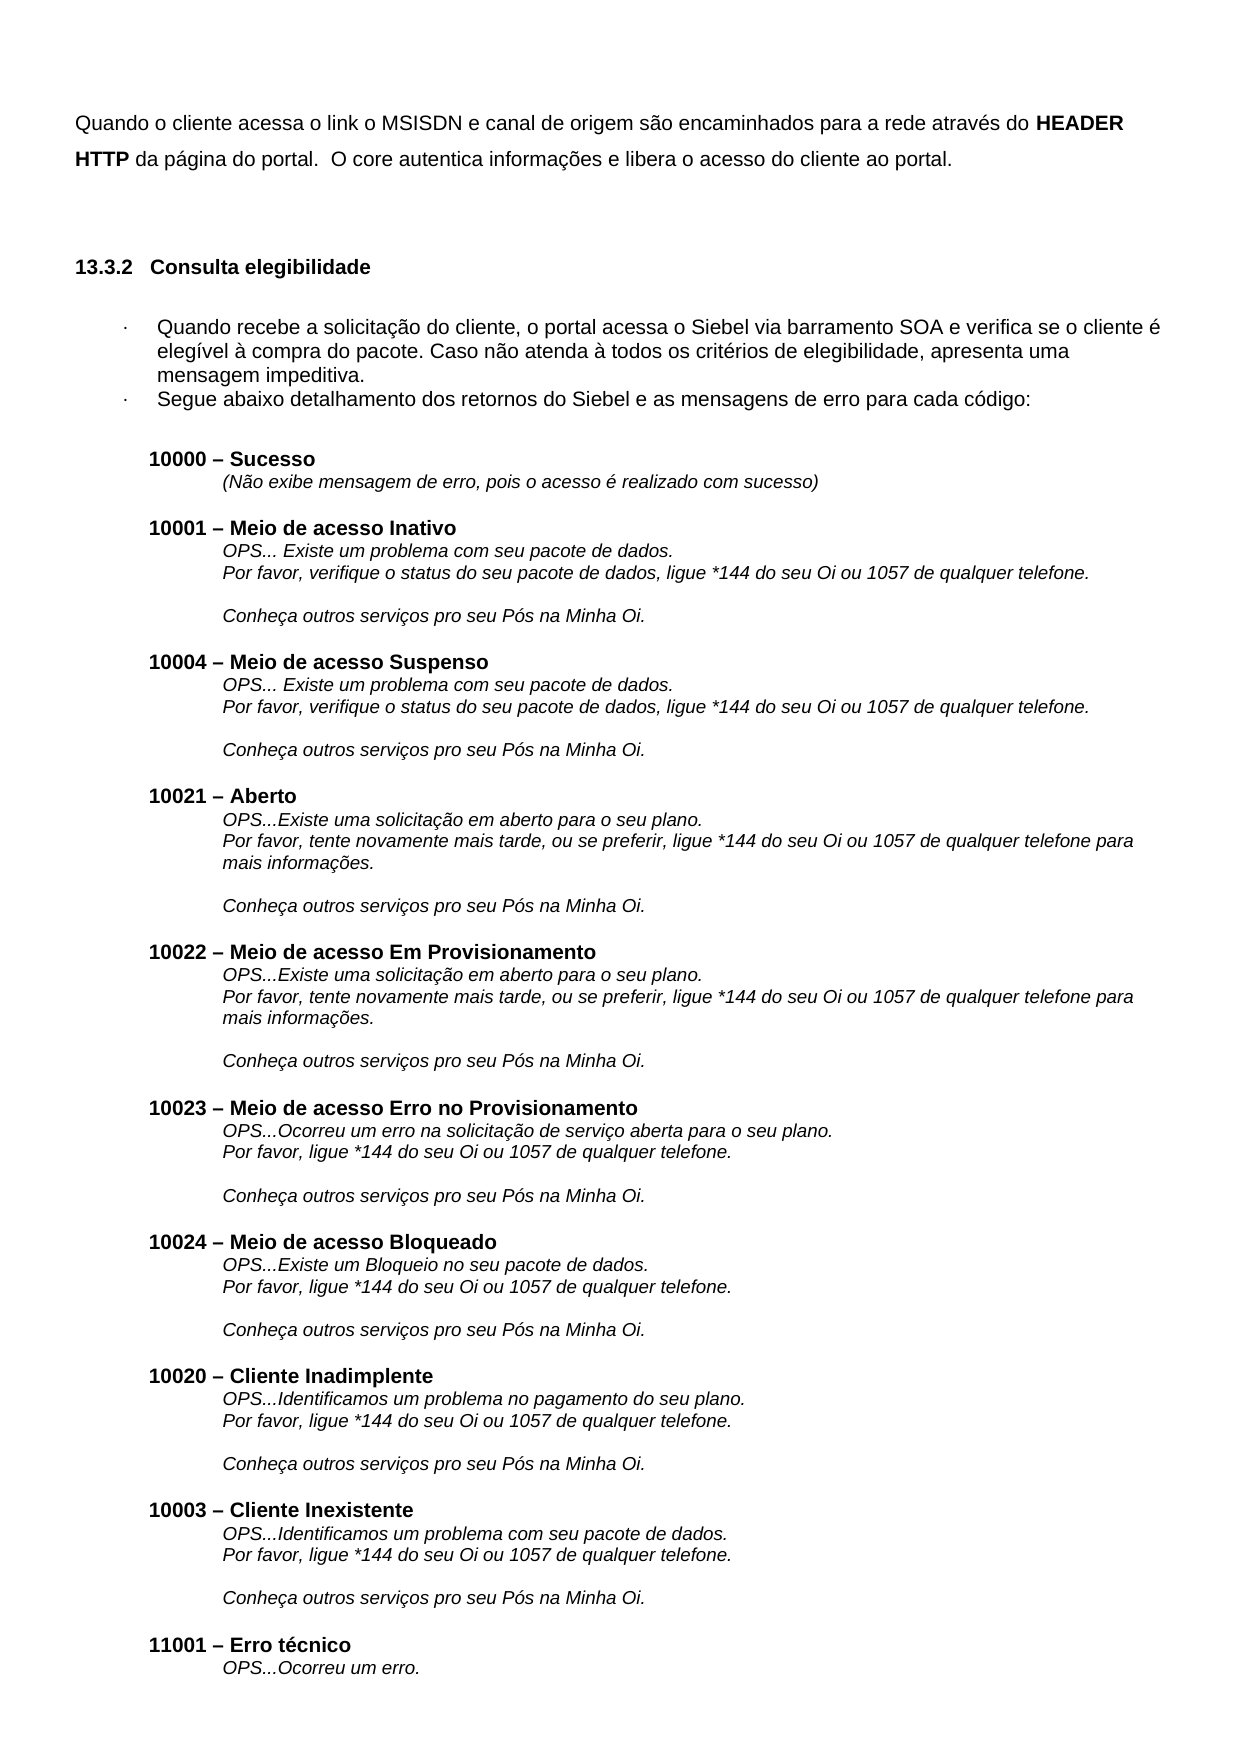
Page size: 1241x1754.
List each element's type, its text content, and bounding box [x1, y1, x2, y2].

text 10001 – Meio de acesso Inativo [149, 516, 1165, 540]
text OPS...Identificamos um problema no pagamento do seu plano. [222, 1388, 1165, 1410]
text Conheça outros serviços pro seu Pós na Minha Oi. [222, 894, 1165, 916]
text OPS...Existe uma solicitação em aberto para o seu plano. [222, 808, 1165, 830]
text 10020 – Cliente Inadimplente [149, 1364, 1165, 1388]
text 10021 – Aberto [149, 784, 1165, 808]
text Por favor, ligue *144 do seu Oi ou 1057 de qualquer telefone. [222, 1276, 1165, 1297]
text Por favor, ligue *144 do seu Oi ou 1057 de qualquer telefone. [222, 1544, 1165, 1565]
text Por favor, ligue *144 do seu Oi ou 1057 de qualquer telefone. [222, 1141, 1165, 1163]
text OPS...Ocorreu um erro. [222, 1656, 1165, 1678]
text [222, 1587, 1165, 1608]
text OPS... Existe um problema com seu pacote de dados. [222, 674, 1165, 696]
text 10023 – Meio de acesso Erro no Provisionamento [149, 1096, 1165, 1120]
text 10022 – Meio de acesso Em Provisionamento [149, 940, 1165, 964]
text Conheça outros serviços pro seu Pós na Minha Oi. [222, 1319, 1165, 1340]
text Conheça outros serviços pro seu Pós na Minha Oi. [222, 1453, 1165, 1474]
text OPS...Ocorreu um erro na solicitação de serviço aberta para o seu plano. [222, 1120, 1165, 1141]
text 10003 – Cliente Inexistente [149, 1498, 1165, 1522]
text OPS...Existe uma solicitação em aberto para o seu plano. [222, 964, 1165, 986]
text 10000 – Sucesso [149, 447, 1165, 471]
text OPS...Identificamos um problema com seu pacote de dados. [222, 1522, 1165, 1544]
text 10004 – Meio de acesso Suspenso [149, 650, 1165, 674]
list Consulta elegibilidade [75, 255, 1165, 279]
text Por favor, verifique o status do seu pacote de dados, ligue *144 do seu Oi ou 1057 de qualquer telefone. [222, 562, 1165, 583]
list Quando recebe a solicitação do cliente, o portal acessa o Siebel via barramento SOA e verifica se o cliente é elegível à compra do pacote. Caso não atenda à todos os critérios de elegibilidade, apresenta uma mensagem impeditiva. [119, 314, 1165, 387]
text (Não exibe mensagem de erro, pois o acesso é realizado com sucesso) [149, 471, 1165, 492]
text Por favor, ligue *144 do seu Oi ou 1057 de qualquer telefone. [222, 1410, 1165, 1431]
text Conheça outros serviços pro seu Pós na Minha Oi. [222, 1184, 1165, 1206]
text 11001 – Erro técnico [149, 1632, 1165, 1656]
text OPS... Existe um problema com seu pacote de dados. [222, 540, 1165, 562]
text Conheça outros serviços pro seu Pós na Minha Oi. [222, 1050, 1165, 1072]
text 10024 – Meio de acesso Bloqueado [149, 1230, 1165, 1254]
text Por favor, tente novamente mais tarde, ou se preferir, ligue *144 do seu Oi ou 1057 de qualquer telefone para mais informações. [222, 830, 1165, 873]
text Conheça outros serviços pro seu Pós na Minha Oi. [222, 739, 1165, 760]
text Por favor, tente novamente mais tarde, ou se preferir, ligue *144 do seu Oi ou 1057 de qualquer telefone para mais informações. [222, 986, 1165, 1029]
list Segue abaixo detalhamento dos retornos do Siebel e as mensagens de erro para cada código: [119, 387, 1165, 411]
text Por favor, verifique o status do seu pacote de dados, ligue *144 do seu Oi ou 1057 de qualquer telefone. [222, 696, 1165, 717]
text OPS...Existe um Bloqueio no seu pacote de dados. [222, 1254, 1165, 1276]
text Quando o cliente acessa o link o MSISDN e canal de origem são encaminhados para a rede através do HEADER HTTP da página do portal. O core autentica informações e libera o acesso do cliente ao portal. [75, 111, 1165, 171]
text Conheça outros serviços pro seu Pós na Minha Oi. [222, 605, 1165, 626]
